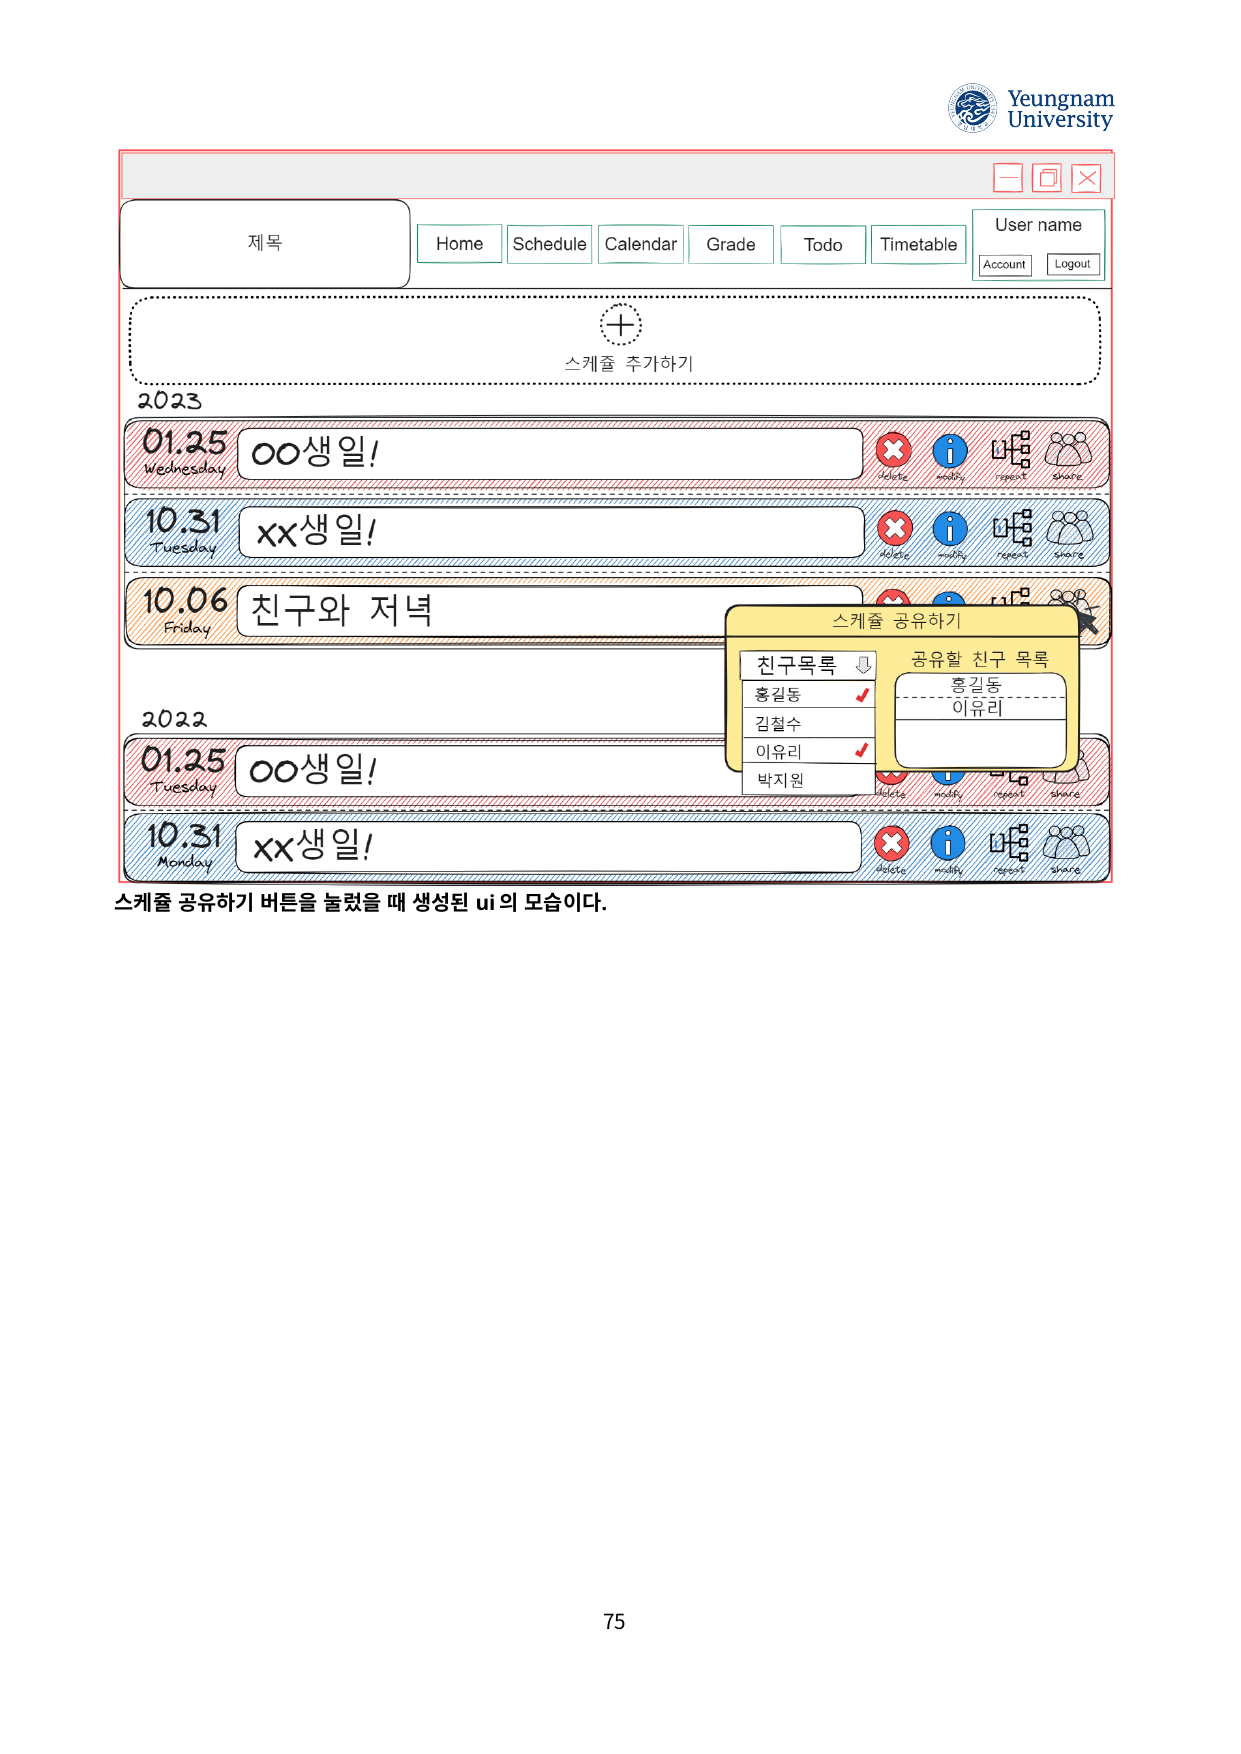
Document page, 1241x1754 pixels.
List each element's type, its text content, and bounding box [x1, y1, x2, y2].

text 스케쥴 공유하기 버튼을 눌렀을 때 생성된 ui의 모습이다. [114, 887, 1115, 917]
picture [114, 145, 1119, 887]
picture [948, 83, 1115, 133]
